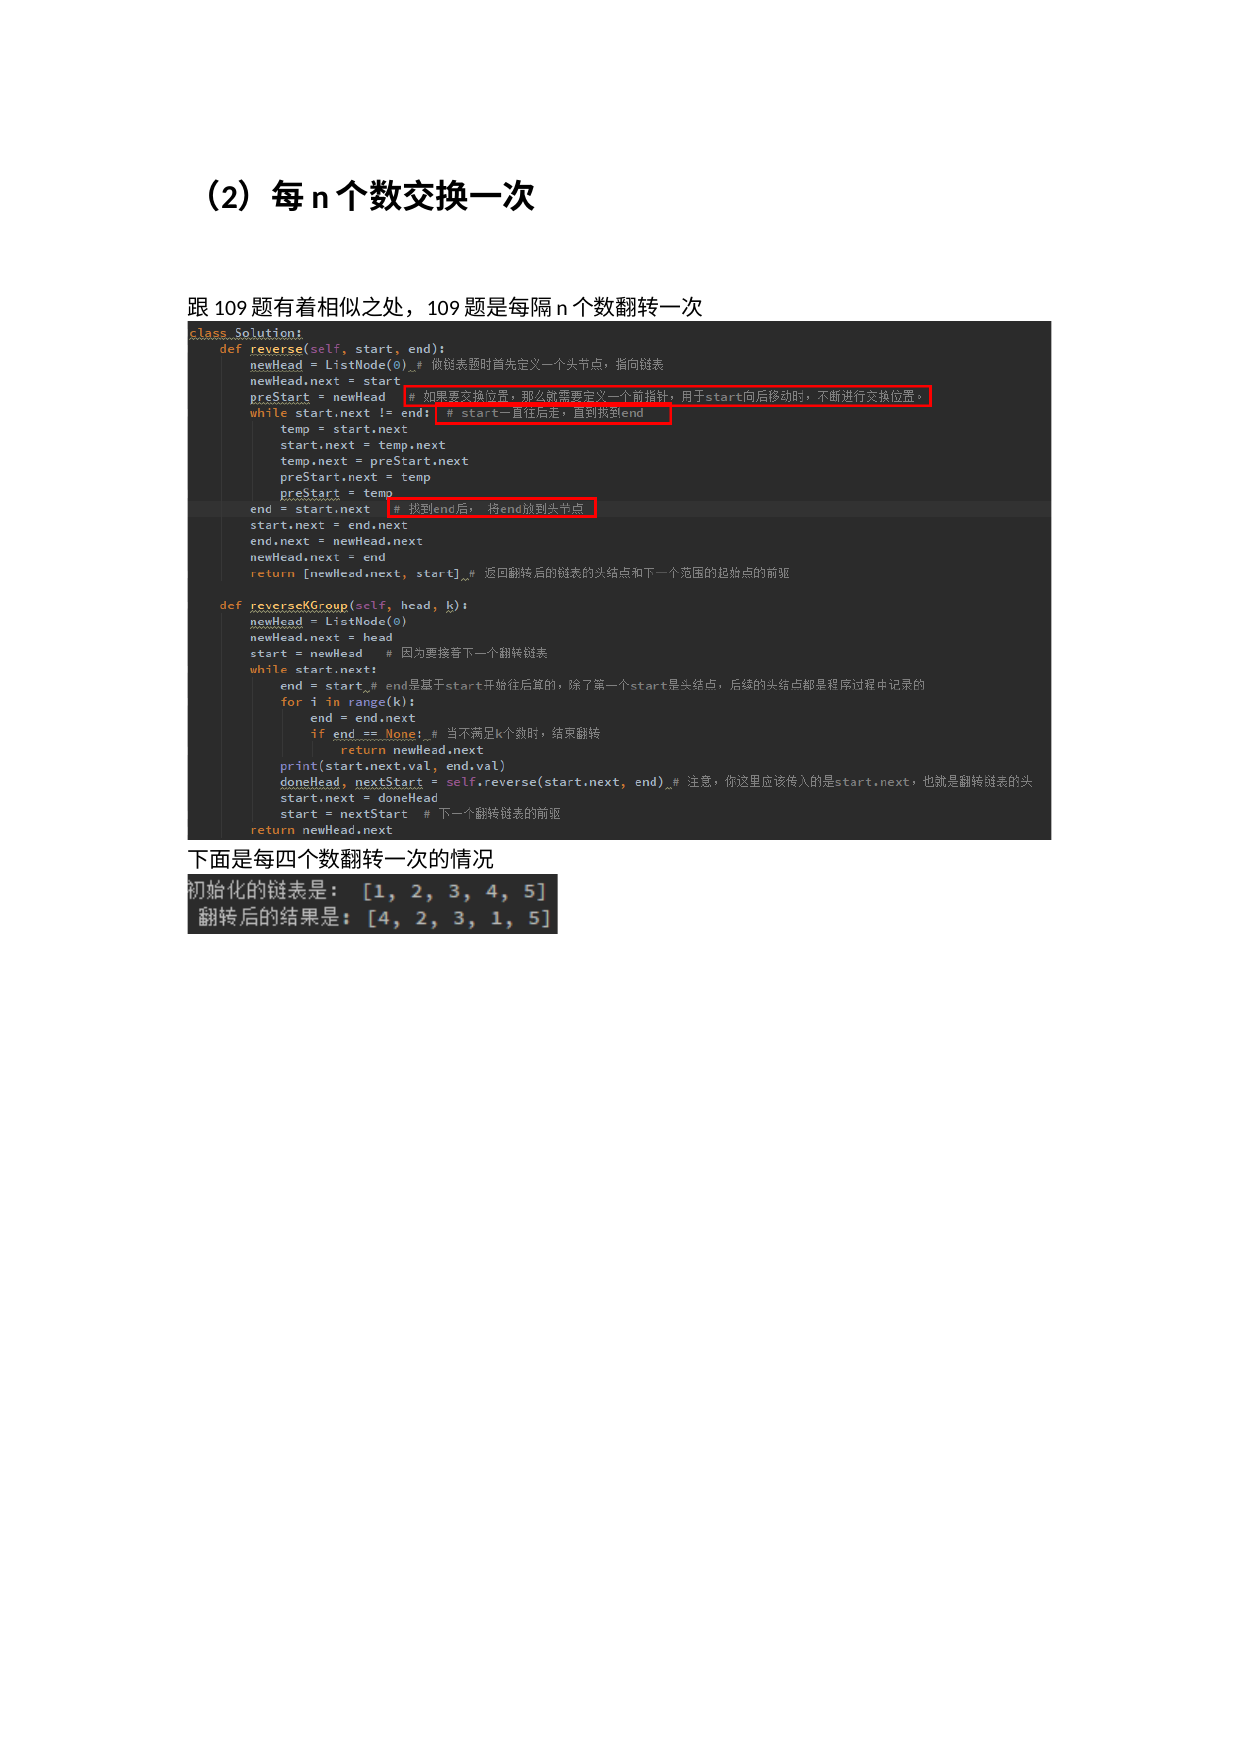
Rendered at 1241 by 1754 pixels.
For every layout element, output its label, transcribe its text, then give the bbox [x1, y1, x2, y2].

picture [187, 874, 558, 934]
subtitle （2）每n个数交换一次 [187, 162, 1053, 227]
text 下面是每四个数翻转一次的情况 [187, 842, 1053, 874]
text 跟109题有着相似之处，109题是每隔n个数翻转一次 [187, 289, 1053, 322]
picture [187, 321, 1052, 840]
